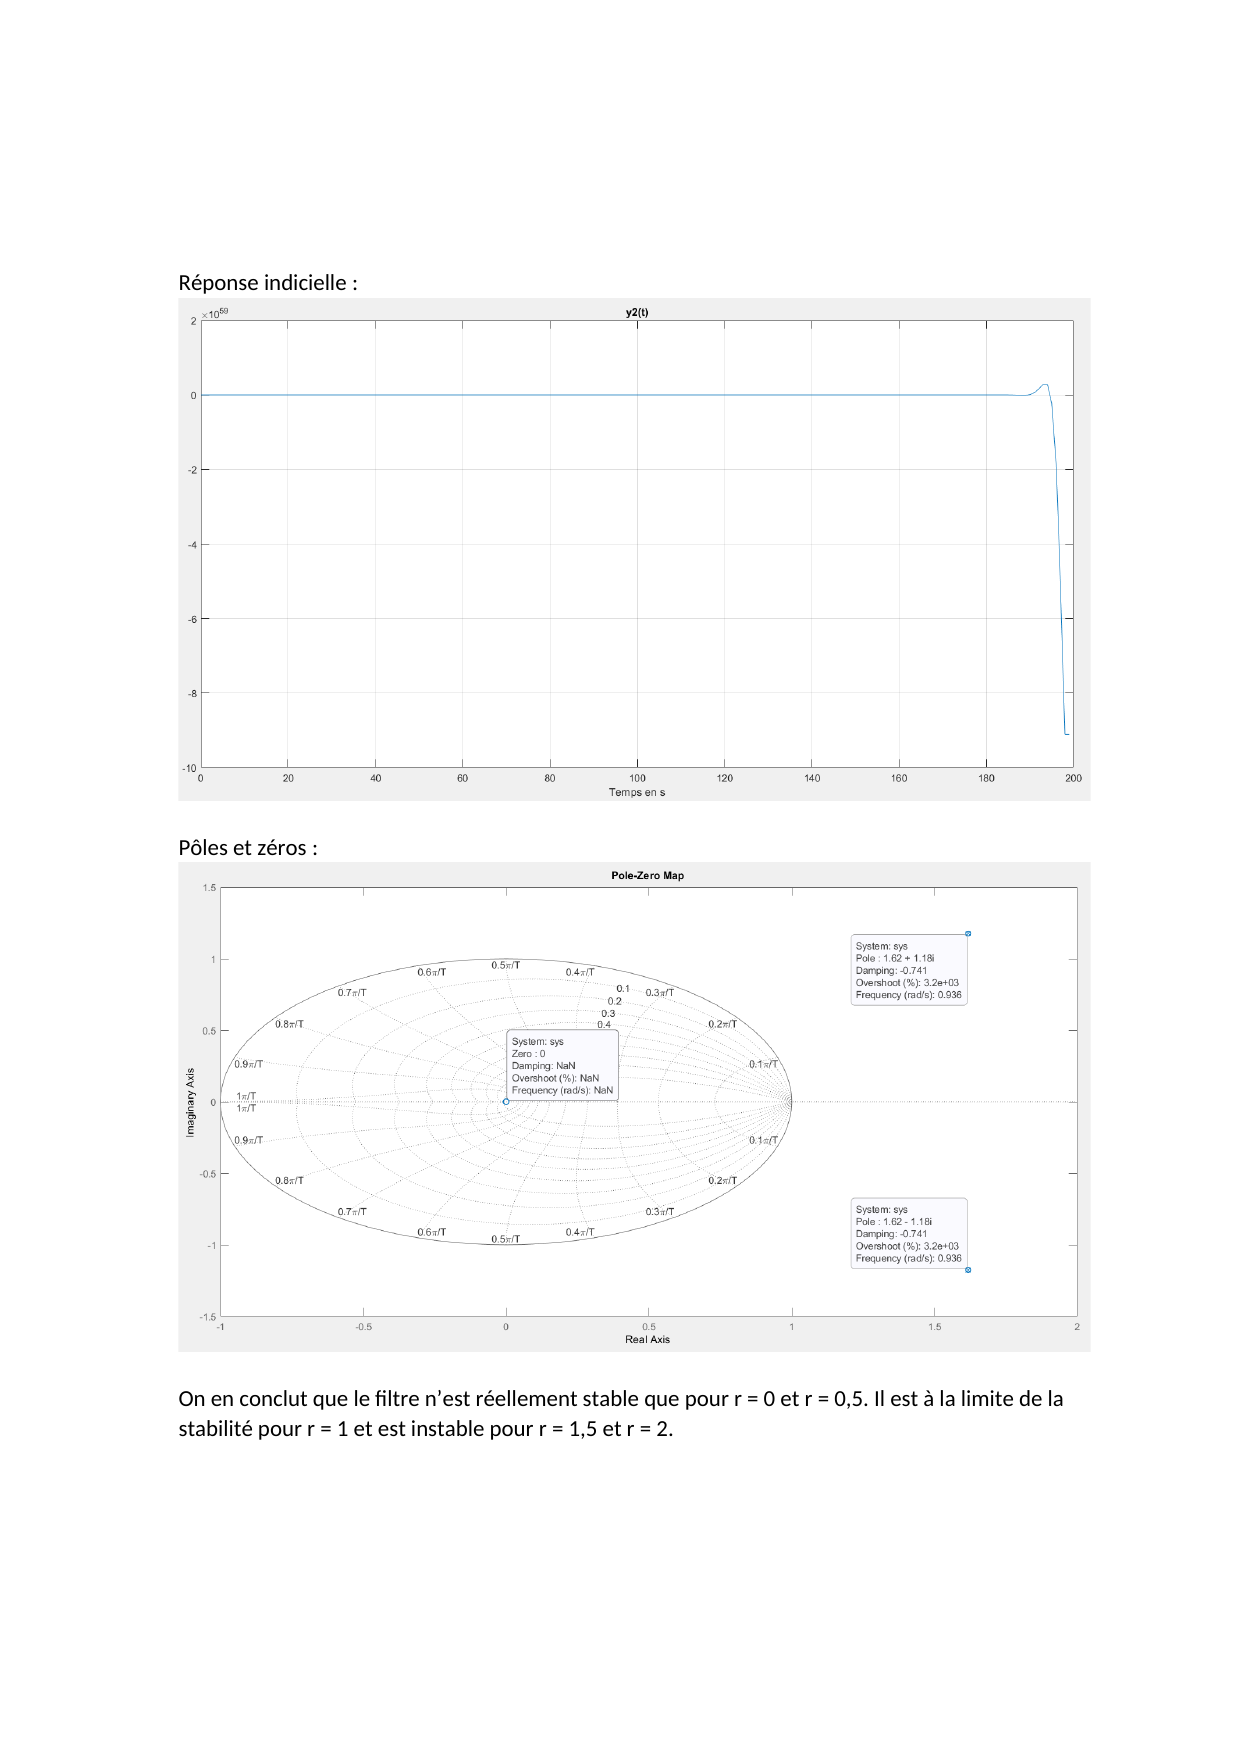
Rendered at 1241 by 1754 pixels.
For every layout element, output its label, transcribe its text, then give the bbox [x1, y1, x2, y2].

picture [178, 298, 1091, 801]
picture [178, 862, 1091, 1352]
list Pôles et zéros : [148, 833, 1093, 861]
list Réponse indicielle : [148, 268, 1093, 296]
list On en conclut que le filtre n’est réellement stable que pour r = 0 et r = 0,5. Il est à la limite de la stabilité pour r = 1 et est instable pour r = 1,5 et r = 2. [148, 1384, 1093, 1442]
